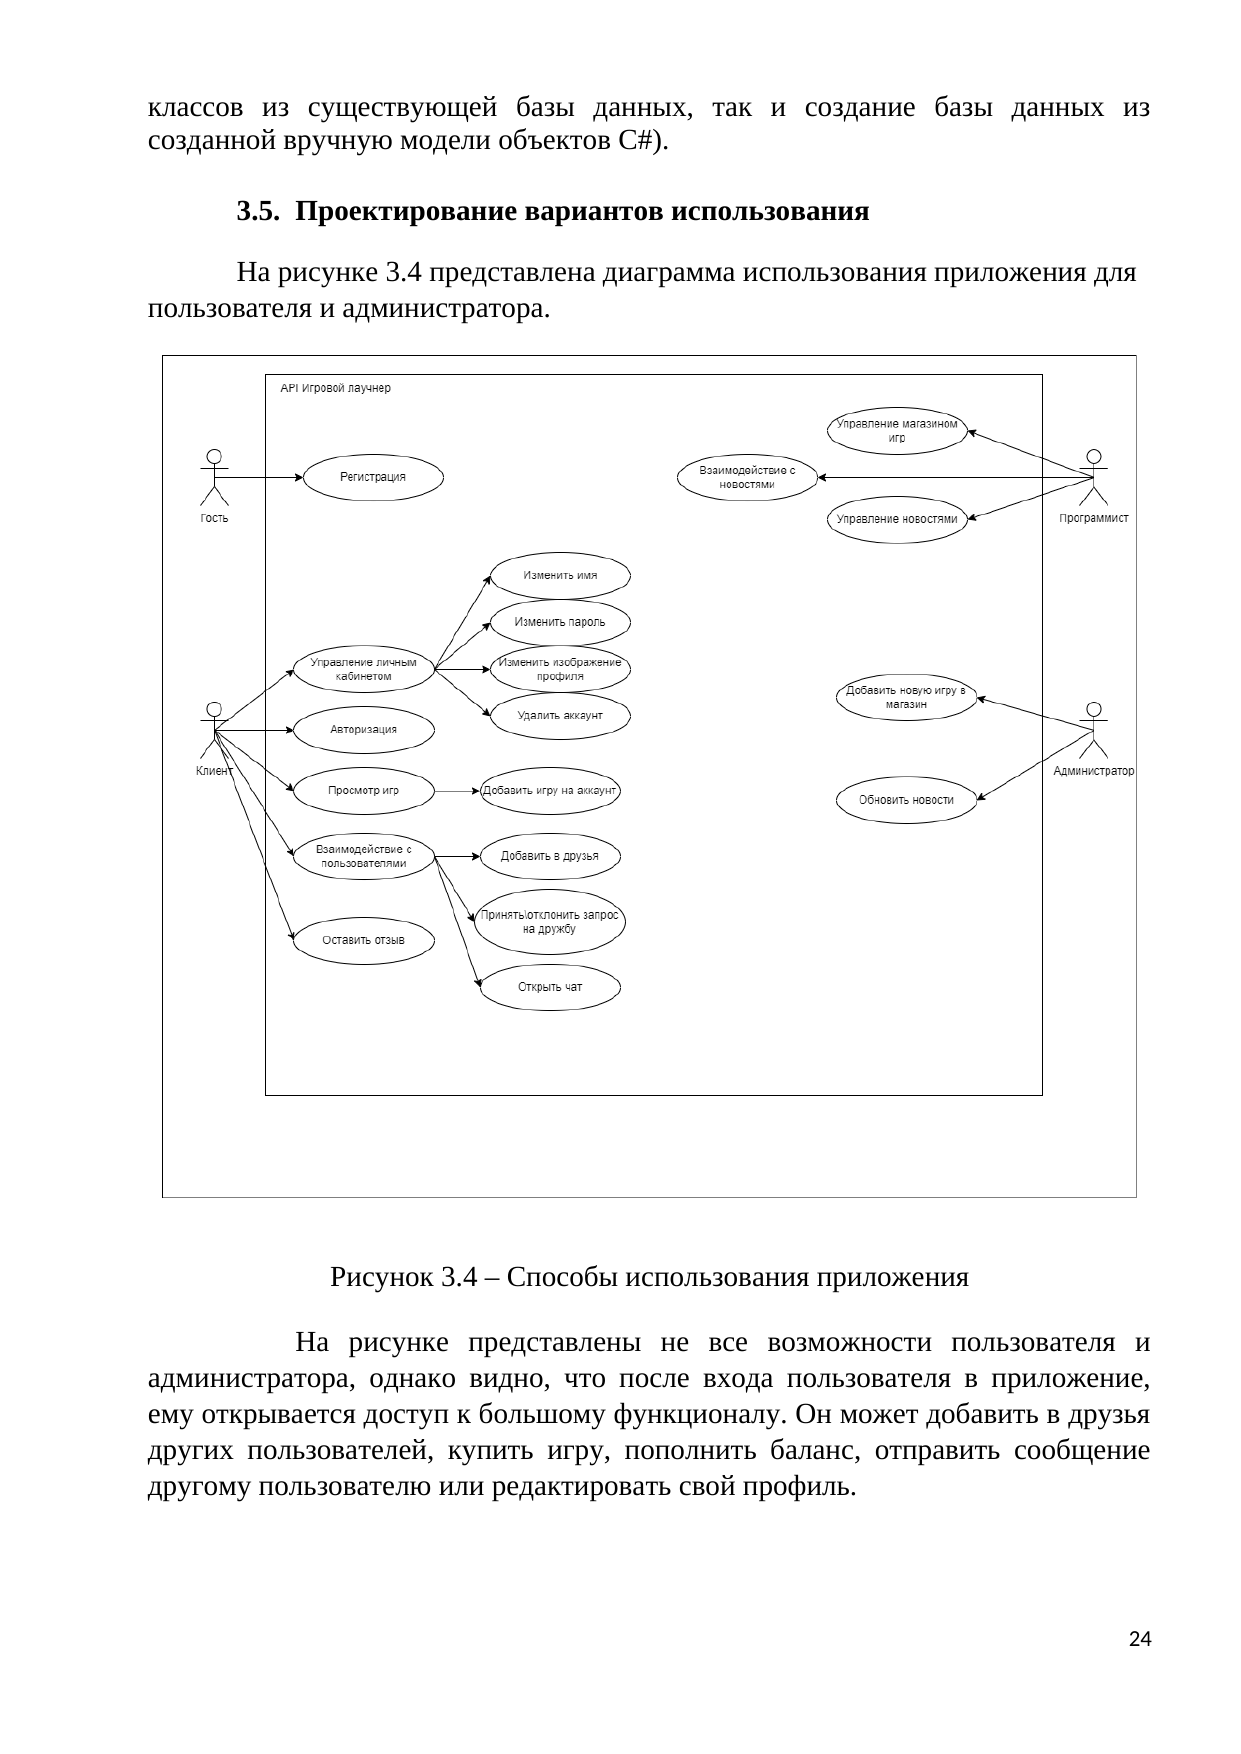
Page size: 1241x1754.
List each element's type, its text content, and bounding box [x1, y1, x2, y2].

text На рисунке 3.4 представлена диаграмма использования приложения для пользователя и администратора. [148, 254, 1152, 324]
text Рисунок 3.4 – Способы использования приложения [148, 1259, 1152, 1292]
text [148, 89, 1152, 156]
picture [162, 355, 1137, 1198]
subtitle Проектирование вариантов использования [148, 193, 1152, 227]
text На рисунке представлены не все возможности пользователя и администратора, однако видно, что после входа пользователя в приложение, ему открывается доступ к большому функционалу. Он может добавить в друзья других пользователей, купить игру, пополнить баланс, отправить сообщение другому пользователю или редактировать свой профиль. [148, 1324, 1152, 1502]
